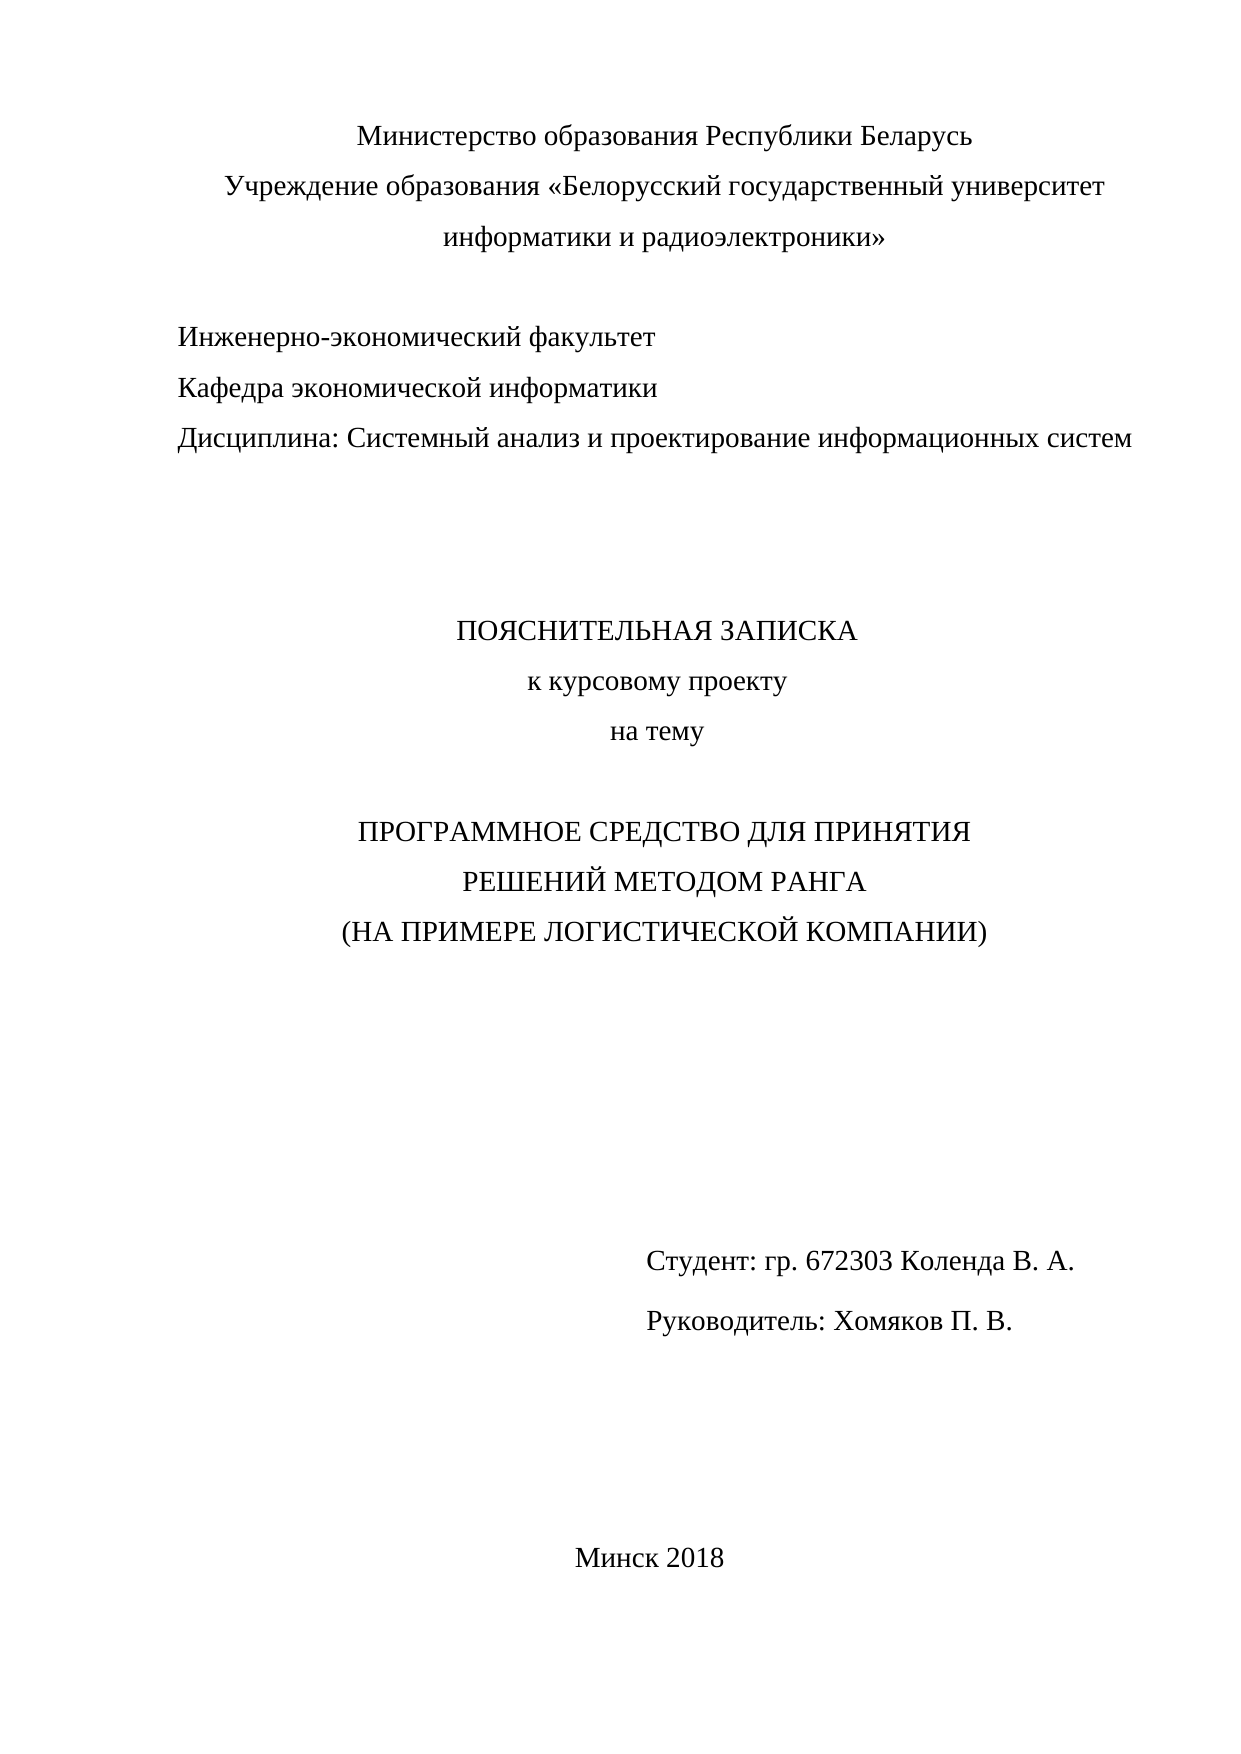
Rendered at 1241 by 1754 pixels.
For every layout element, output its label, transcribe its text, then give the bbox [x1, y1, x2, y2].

text Дисциплина: Системный анализ и проектирование информационных систем [177, 420, 1152, 453]
text Минск 2018 [118, 1540, 1152, 1574]
text на тему [162, 713, 1152, 747]
text ПОЯСНИТЕЛЬНАЯ ЗАПИСКА [162, 613, 1152, 646]
text РЕШЕНИЙ МЕТОДОМ РАНГА [177, 864, 1152, 898]
text Студент: гр. 672303 Коленда В. А. [646, 1243, 1152, 1277]
text Министерство образования Республики Беларусь [177, 118, 1152, 152]
text к курсовому проекту [162, 663, 1152, 696]
text Учреждение образования «Белорусский государственный университет информатики и радиоэлектроники» [177, 168, 1152, 252]
text Инженерно-экономический факультет [177, 319, 1152, 353]
text ПРОГРАММНОЕ СРЕДСТВО ДЛЯ ПРИНЯТИЯ [177, 814, 1152, 847]
text Кафедра экономической информатики [177, 370, 1152, 403]
text (НА ПРИМЕРЕ ЛОГИСТИЧЕСКОЙ КОМПАНИИ) [177, 914, 1152, 948]
text Руководитель: Хомяков П. В. [646, 1303, 1152, 1336]
